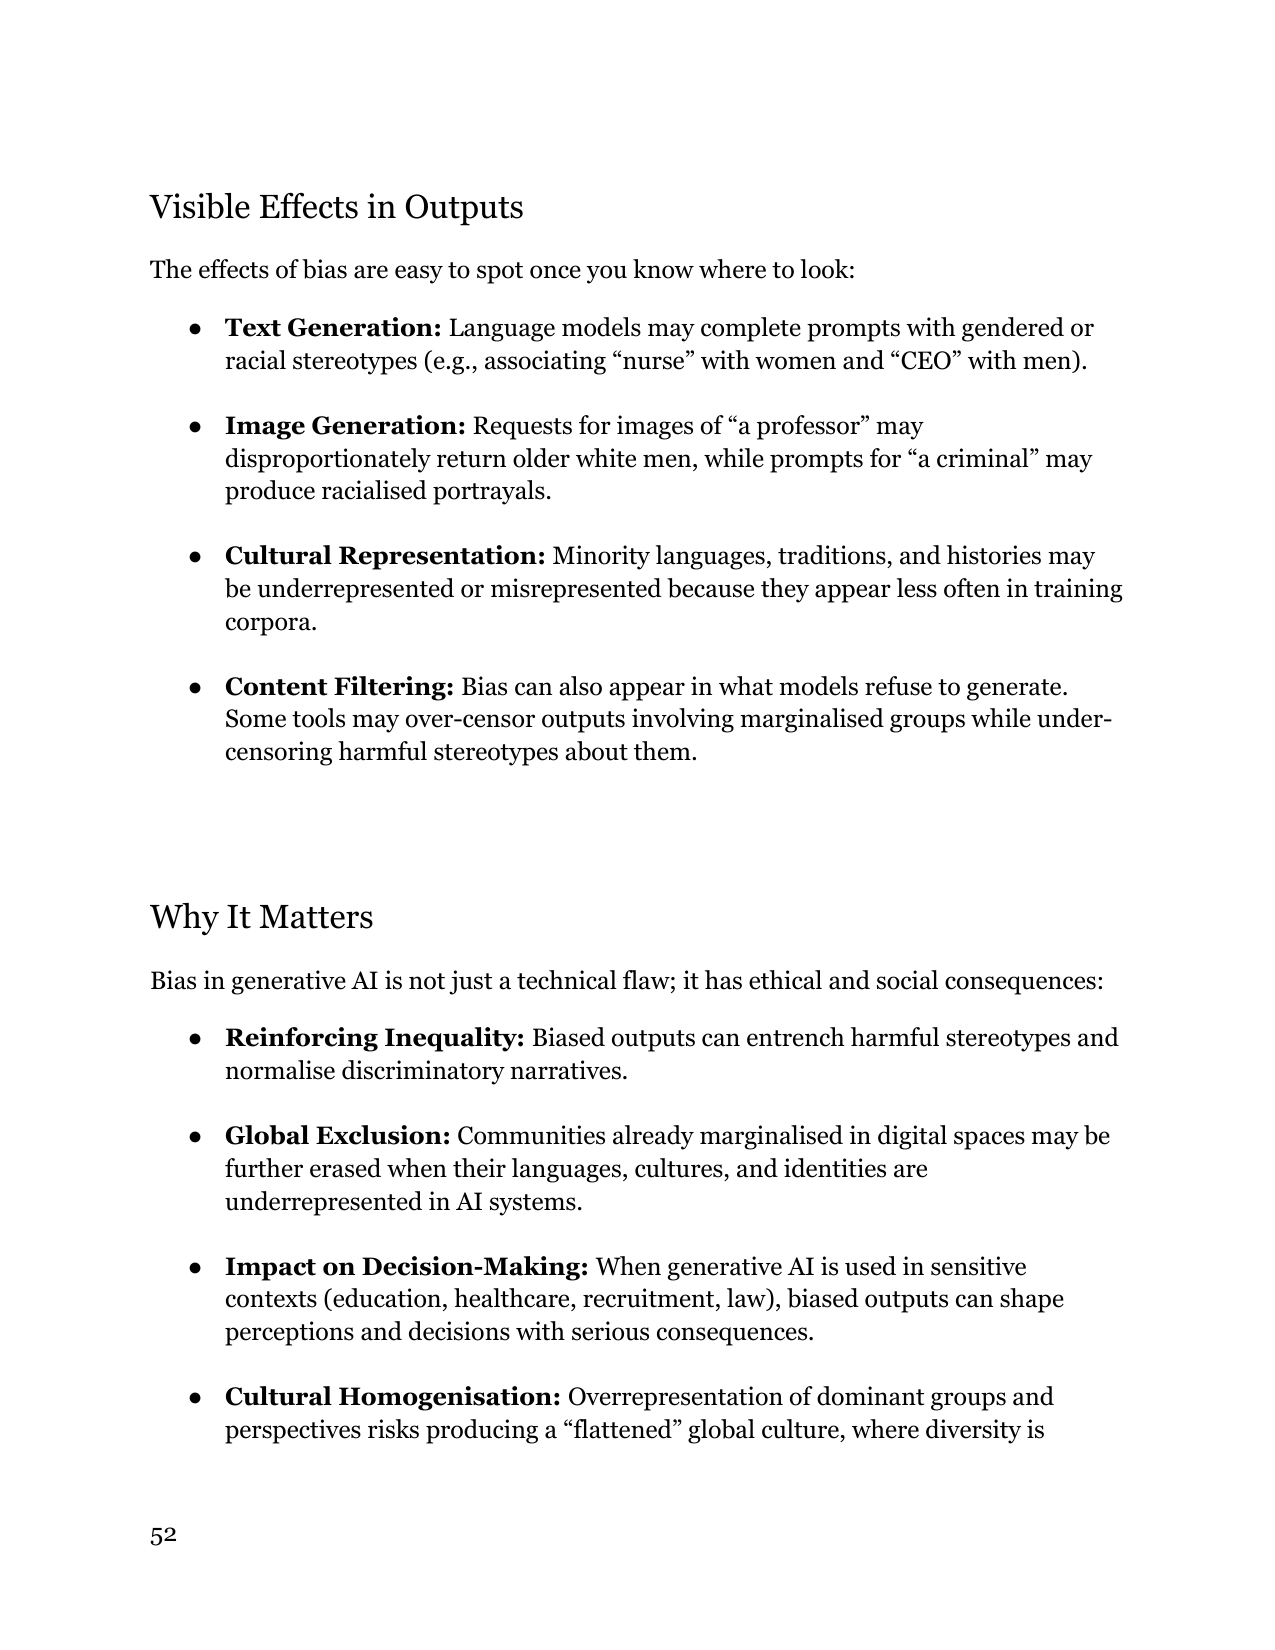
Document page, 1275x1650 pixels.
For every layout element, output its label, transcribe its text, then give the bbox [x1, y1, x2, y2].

list Impact on Decision-Making: When generative AI is used in sensitive contexts (education, healthcare, recruitment, law), biased outputs can shape perceptions and decisions with serious consequences. [187, 1252, 1125, 1378]
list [187, 1383, 1125, 1444]
list Image Generation: Requests for images of “a professor” may disproportionately return older white men, while prompts for “a criminal” may produce racialised portrayals. [187, 411, 1125, 538]
list Content Filtering: Bias can also appear in what models refuse to generate. Some tools may over-censor outputs involving marginalised groups while under-censoring harmful stereotypes about them. [187, 672, 1125, 798]
subtitle Why It Matters [150, 898, 1125, 936]
subtitle Visible Effects in Outputs [150, 187, 1125, 225]
list Text Generation: Language models may complete prompts with gendered or racial stereotypes (e.g., associating “nurse” with women and “CEO” with men). [187, 314, 1125, 407]
list Cultural Representation: Minority languages, traditions, and histories may be underrepresented or misrepresented because they appear less often in training corpora. [187, 542, 1125, 668]
text Bias in generative AI is not just a technical flaw; it has ethical and social consequences: [150, 966, 1125, 995]
text The effects of bias are easy to spot once you know where to look: [150, 256, 1125, 284]
list Global Exclusion: Communities already marginalised in digital spaces may be further erased when their languages, cultures, and identities are underrepresented in AI systems. [187, 1122, 1125, 1248]
list Reinforcing Inequality: Biased outputs can entrench harmful stereotypes and normalise discriminatory narratives. [187, 1024, 1125, 1118]
